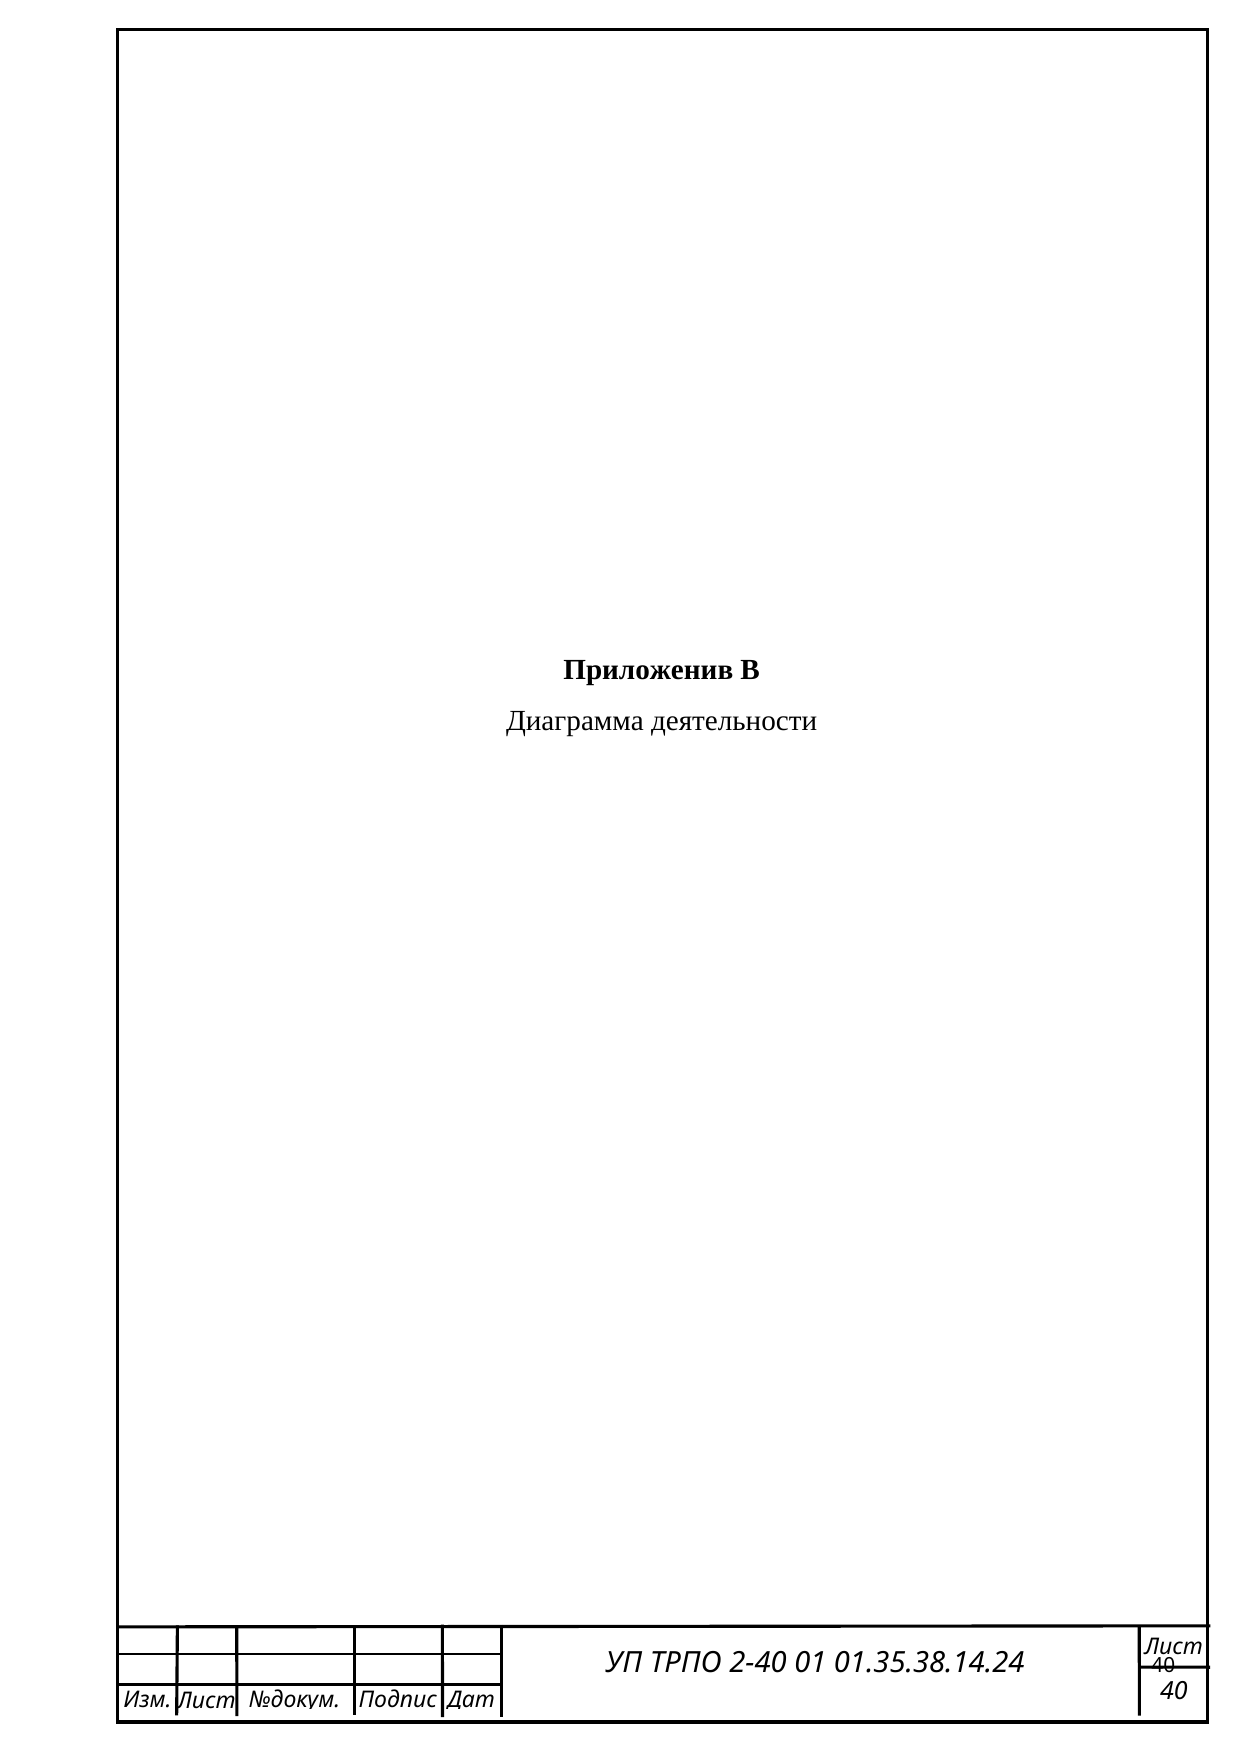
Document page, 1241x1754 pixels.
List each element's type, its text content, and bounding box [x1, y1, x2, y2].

text Диаграмма деятельности [148, 703, 1175, 736]
text Приложенив В [148, 652, 1175, 686]
